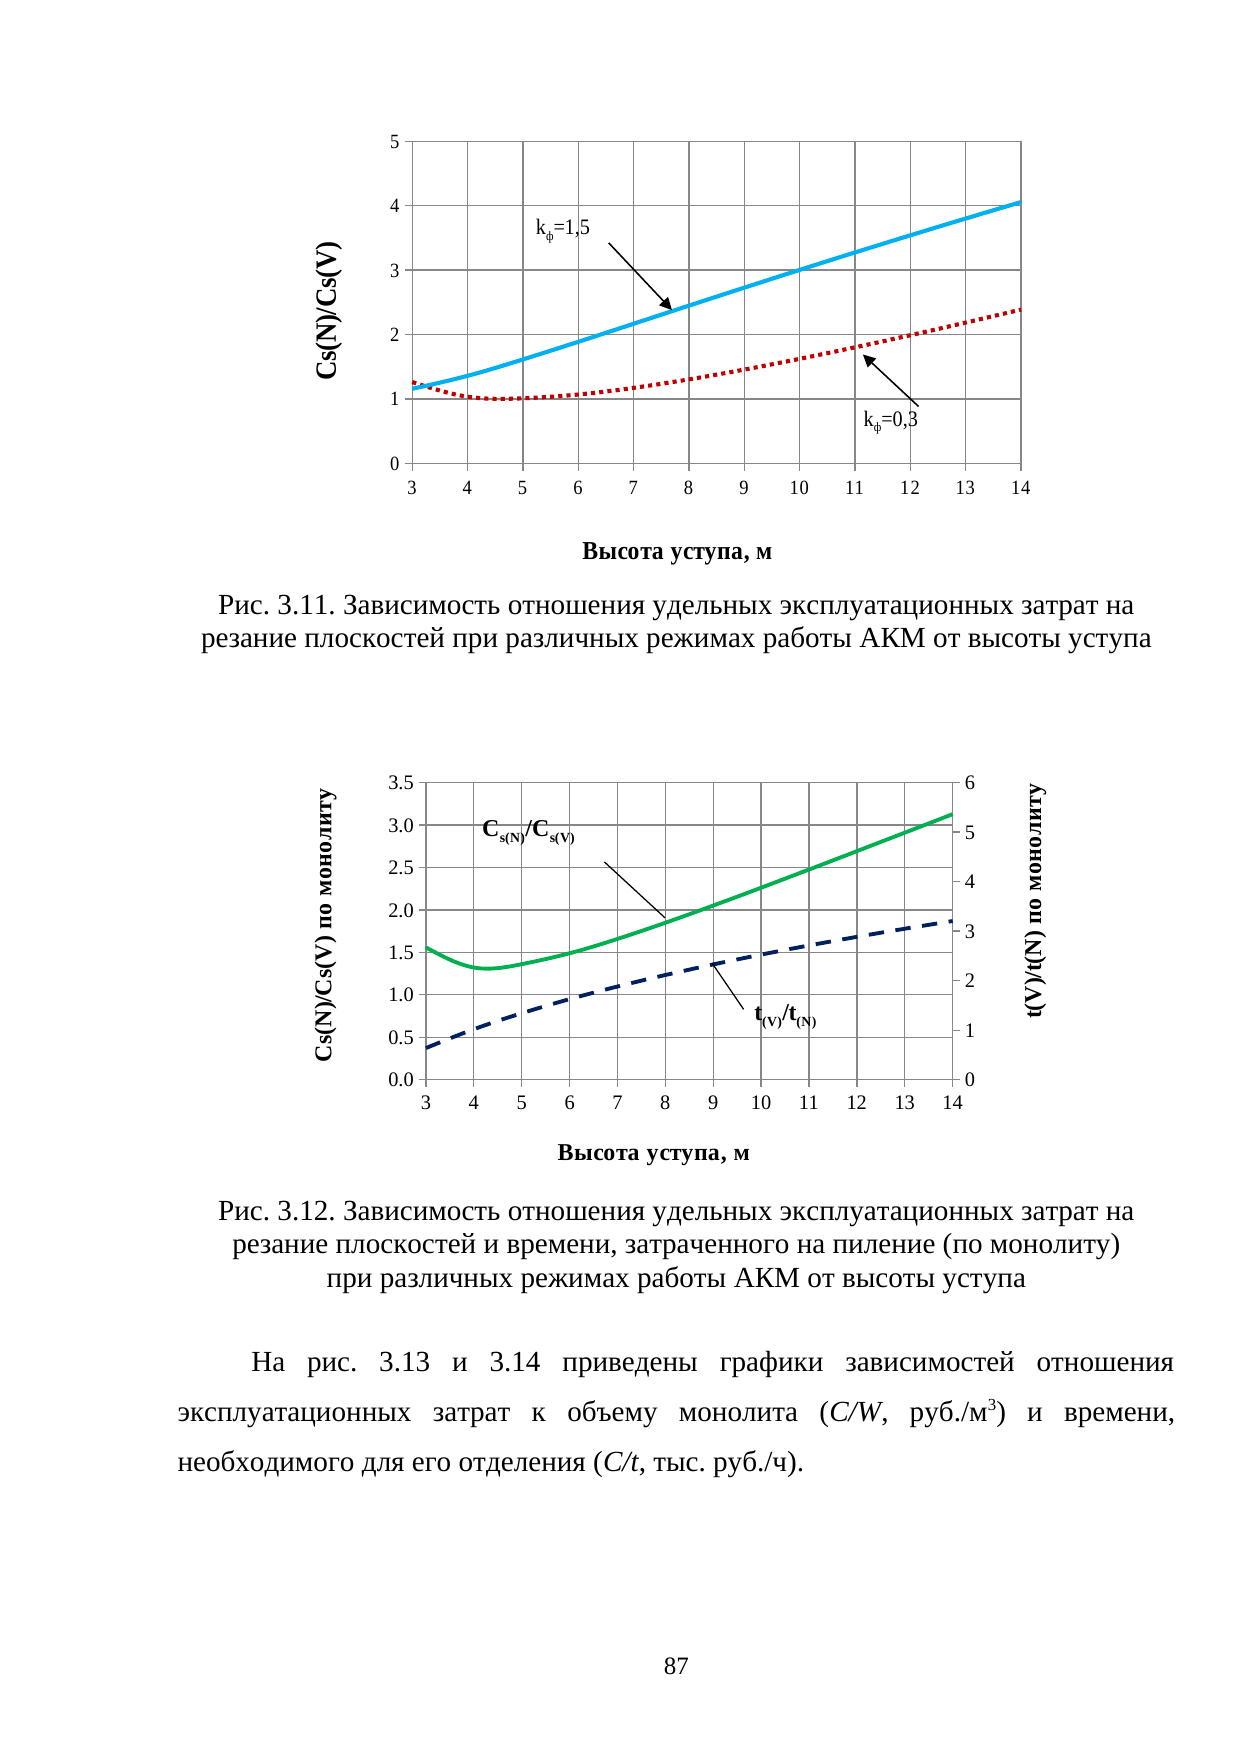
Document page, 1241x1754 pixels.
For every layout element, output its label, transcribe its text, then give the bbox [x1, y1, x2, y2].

text при различных режимах работы АКМ от высоты уступа [177, 1260, 1175, 1294]
text Рис. 3.12. Зависимость отношения удельных эксплуатационных затрат на резание плоскостей и времени, затраченного на пиление (по монолиту) [177, 1193, 1175, 1260]
text На рис. 3.13 и 3.14 приведены графики зависимостей отношения эксплуатационных затрат к объему монолита (C/W, руб./м3) и времени, необходимого для его отделения (С/t, тыс. руб./ч). [177, 1344, 1175, 1478]
text Рис. 3.11. Зависимость отношения удельных эксплуатационных затрат на резание плоскостей при различных режимах работы АКМ от высоты уступа [177, 587, 1175, 654]
